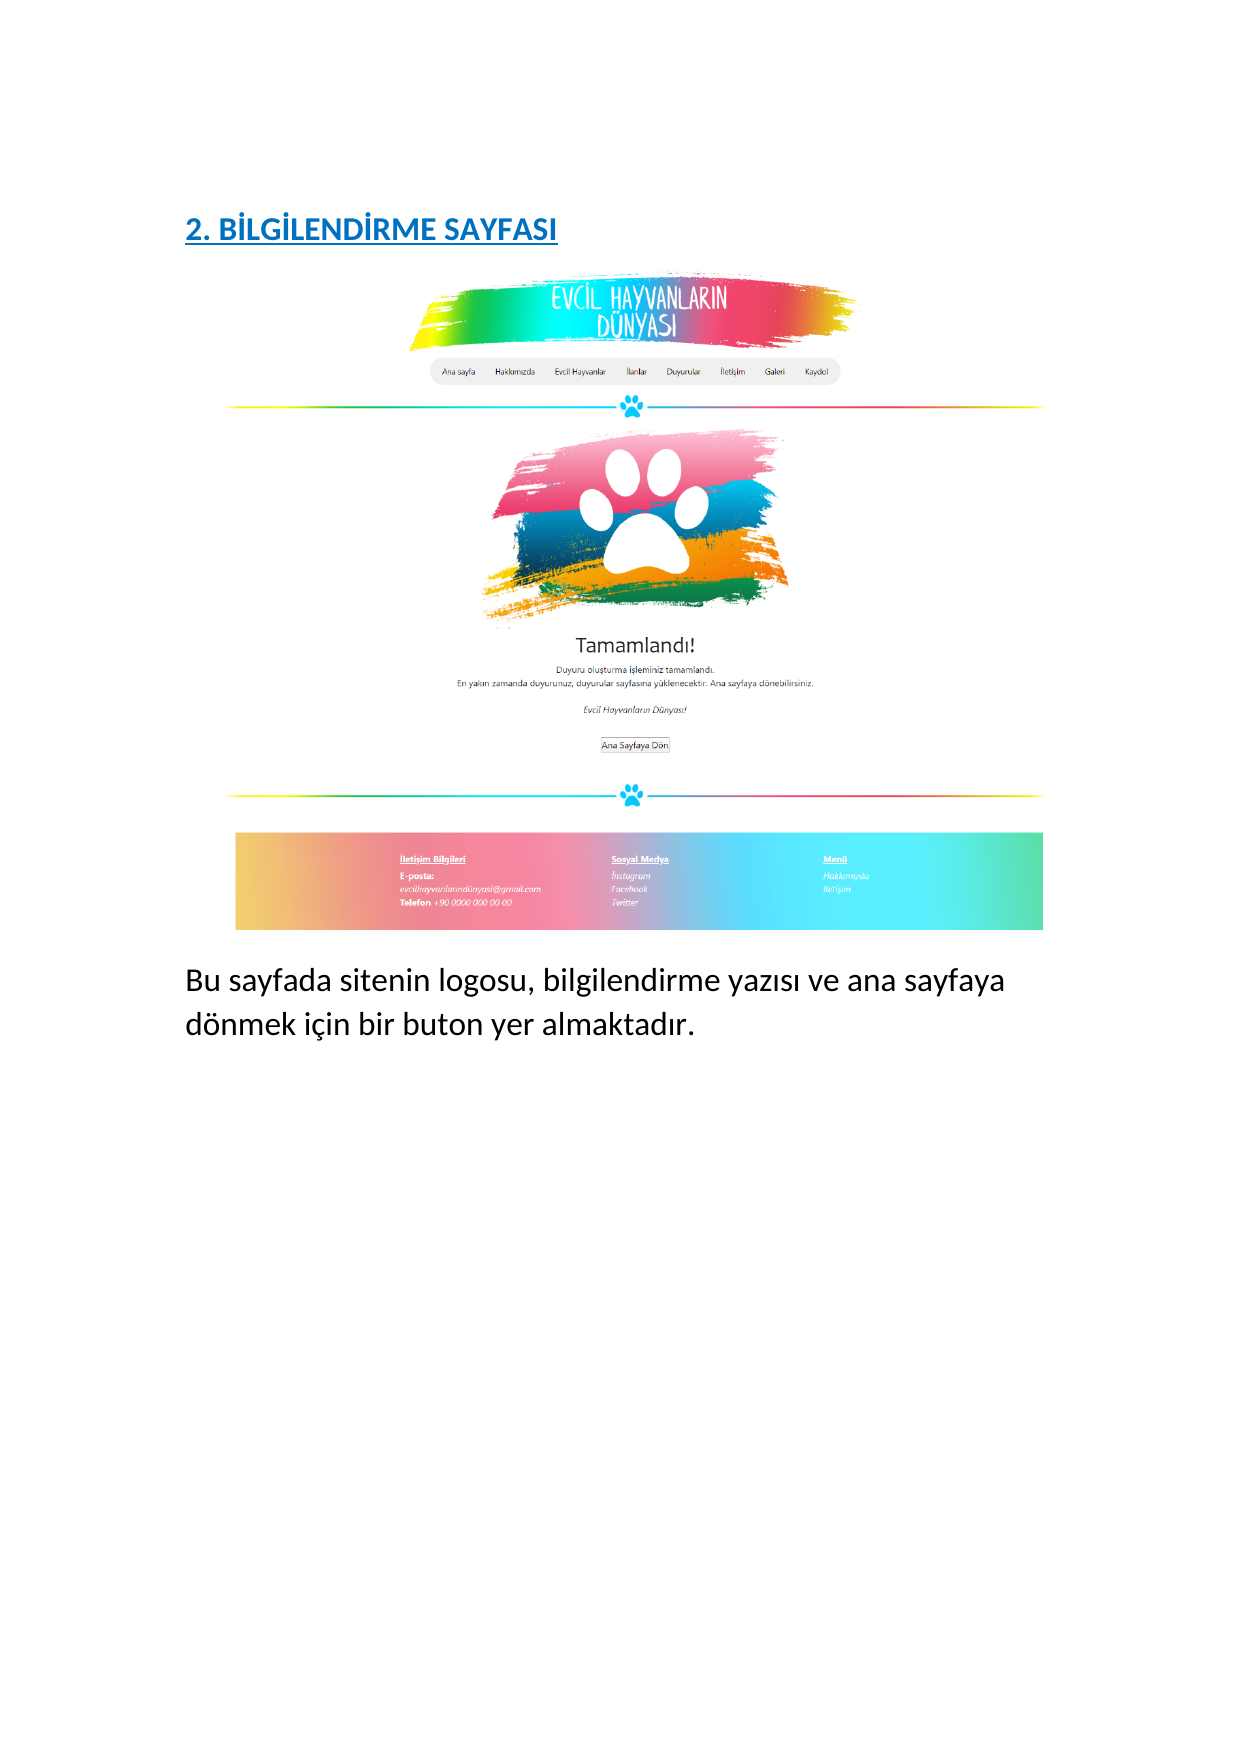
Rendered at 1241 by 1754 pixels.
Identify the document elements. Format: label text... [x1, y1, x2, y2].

text Bu sayfada sitenin logosu, bilgilendirme yazısı ve ana sayfaya dönmek için bir buton yer almaktadır. [185, 959, 1093, 1044]
text 2. BİLGİLENDİRME SAYFASI [185, 208, 1093, 249]
picture [216, 268, 1062, 941]
